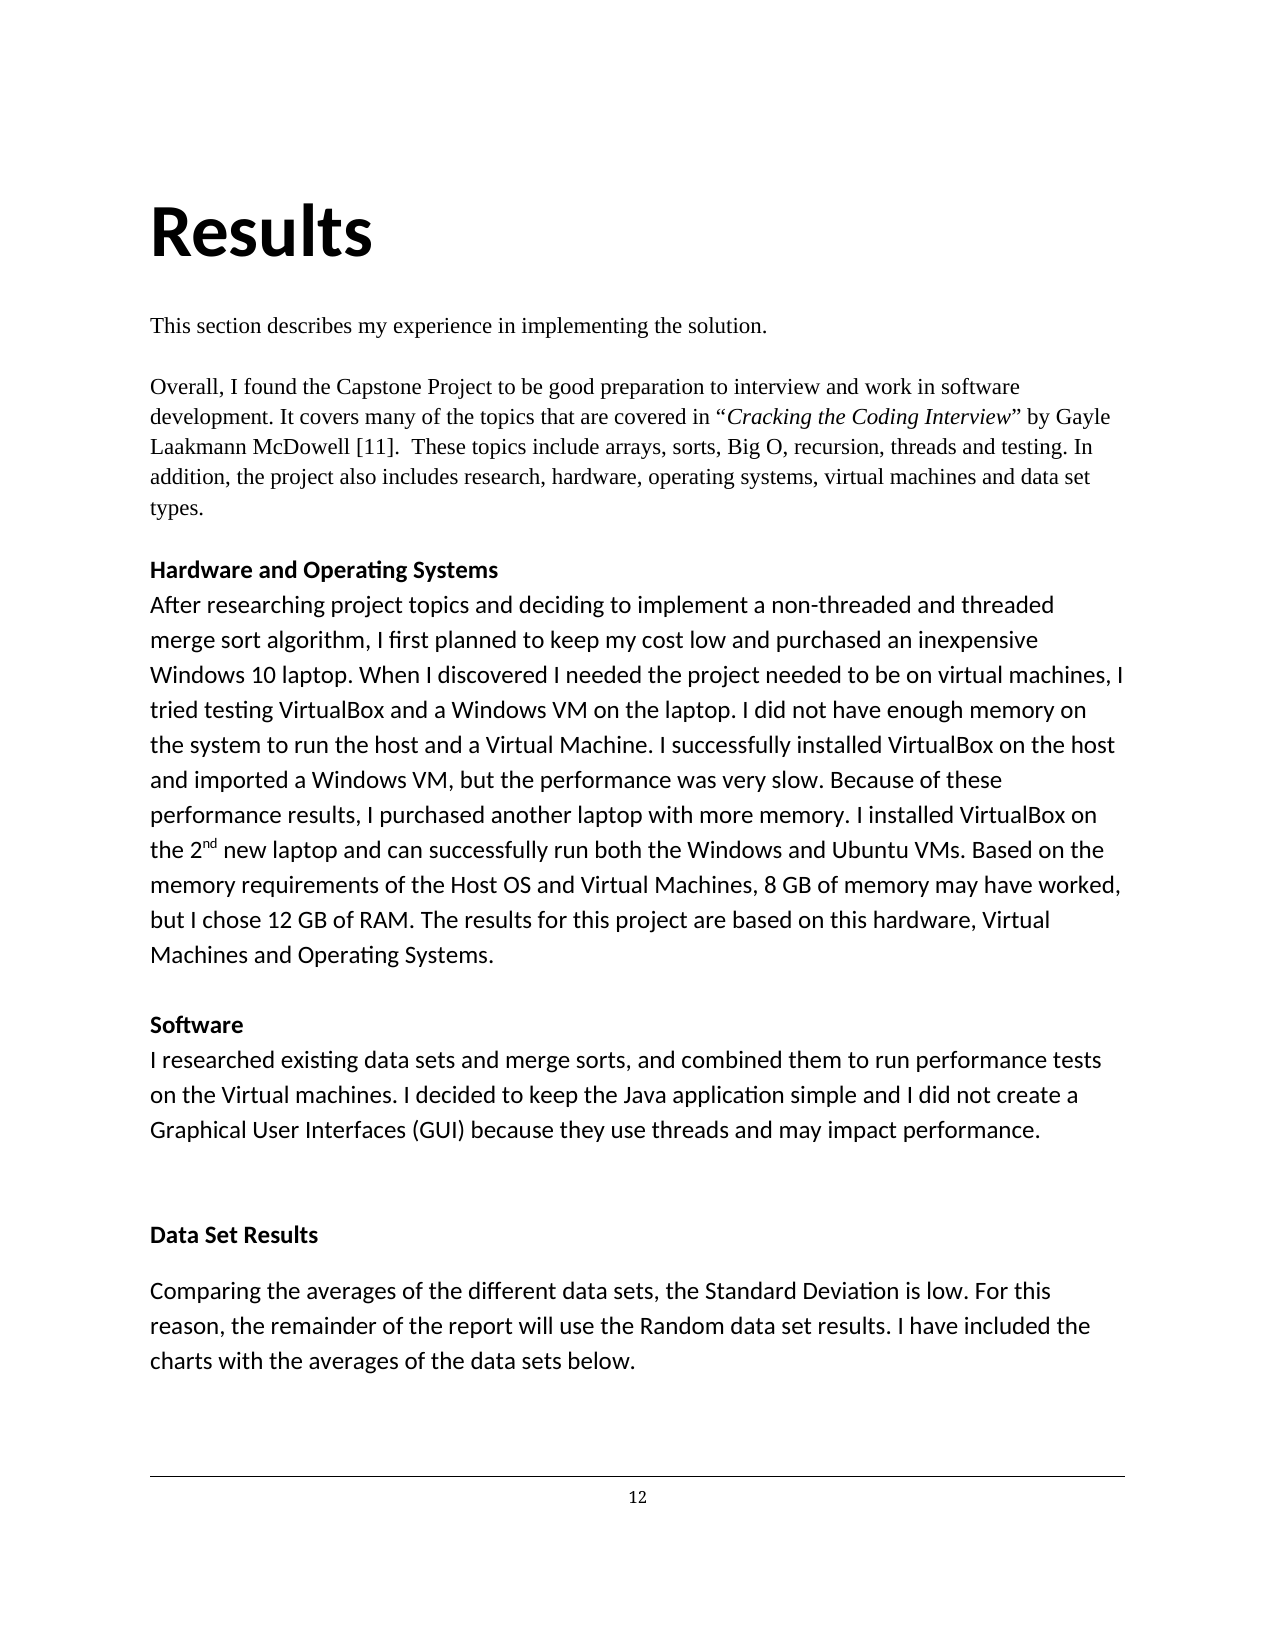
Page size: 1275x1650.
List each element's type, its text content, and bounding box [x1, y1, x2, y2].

text After researching project topics and deciding to implement a non-threaded and threaded merge sort algorithm, I first planned to keep my cost low and purchased an inexpensive Windows 10 laptop. When I discovered I needed the project needed to be on virtual machines, I tried testing VirtualBox and a Windows VM on the laptop. I did not have enough memory on the system to run the host and a Virtual Machine. I successfully installed VirtualBox on the host and imported a Windows VM, but the performance was very slow. Because of these performance results, I purchased another laptop with more memory. I installed VirtualBox on the 2nd new laptop and can successfully run both the Windows and Ubuntu VMs. Based on the memory requirements of the Host OS and Virtual Machines, 8 GB of memory may have worked, but I chose 12 GB of RAM. The results for this project are based on this hardware, Virtual Machines and Operating Systems. [150, 589, 1125, 969]
text This section describes my experience in implementing the solution. [150, 312, 1125, 339]
text Data Set Results [150, 1219, 1125, 1249]
subtitle Results [150, 183, 1125, 275]
text Hardware and Operating Systems [150, 554, 1125, 584]
text Software [150, 1009, 1125, 1039]
text I researched existing data sets and merge sorts, and combined them to run performance tests on the Virtual machines. I decided to keep the Java application simple and I did not create a Graphical User Interfaces (GUI) because they use threads and may impact performance. [150, 1044, 1125, 1144]
text Overall, I found the Capstone Project to be good preparation to interview and work in software development. It covers many of the topics that are covered in “Cracking the Coding Interview” by Gayle Laakmann McDowell [11]. These topics include arrays, sorts, Big O, recursion, threads and testing. In addition, the project also includes research, hardware, operating systems, virtual machines and data set types. [150, 373, 1125, 520]
text Comparing the averages of the different data sets, the Standard Deviation is low. For this reason, the remainder of the report will use the Random data set results. I have included the charts with the averages of the data sets below. [150, 1275, 1125, 1375]
